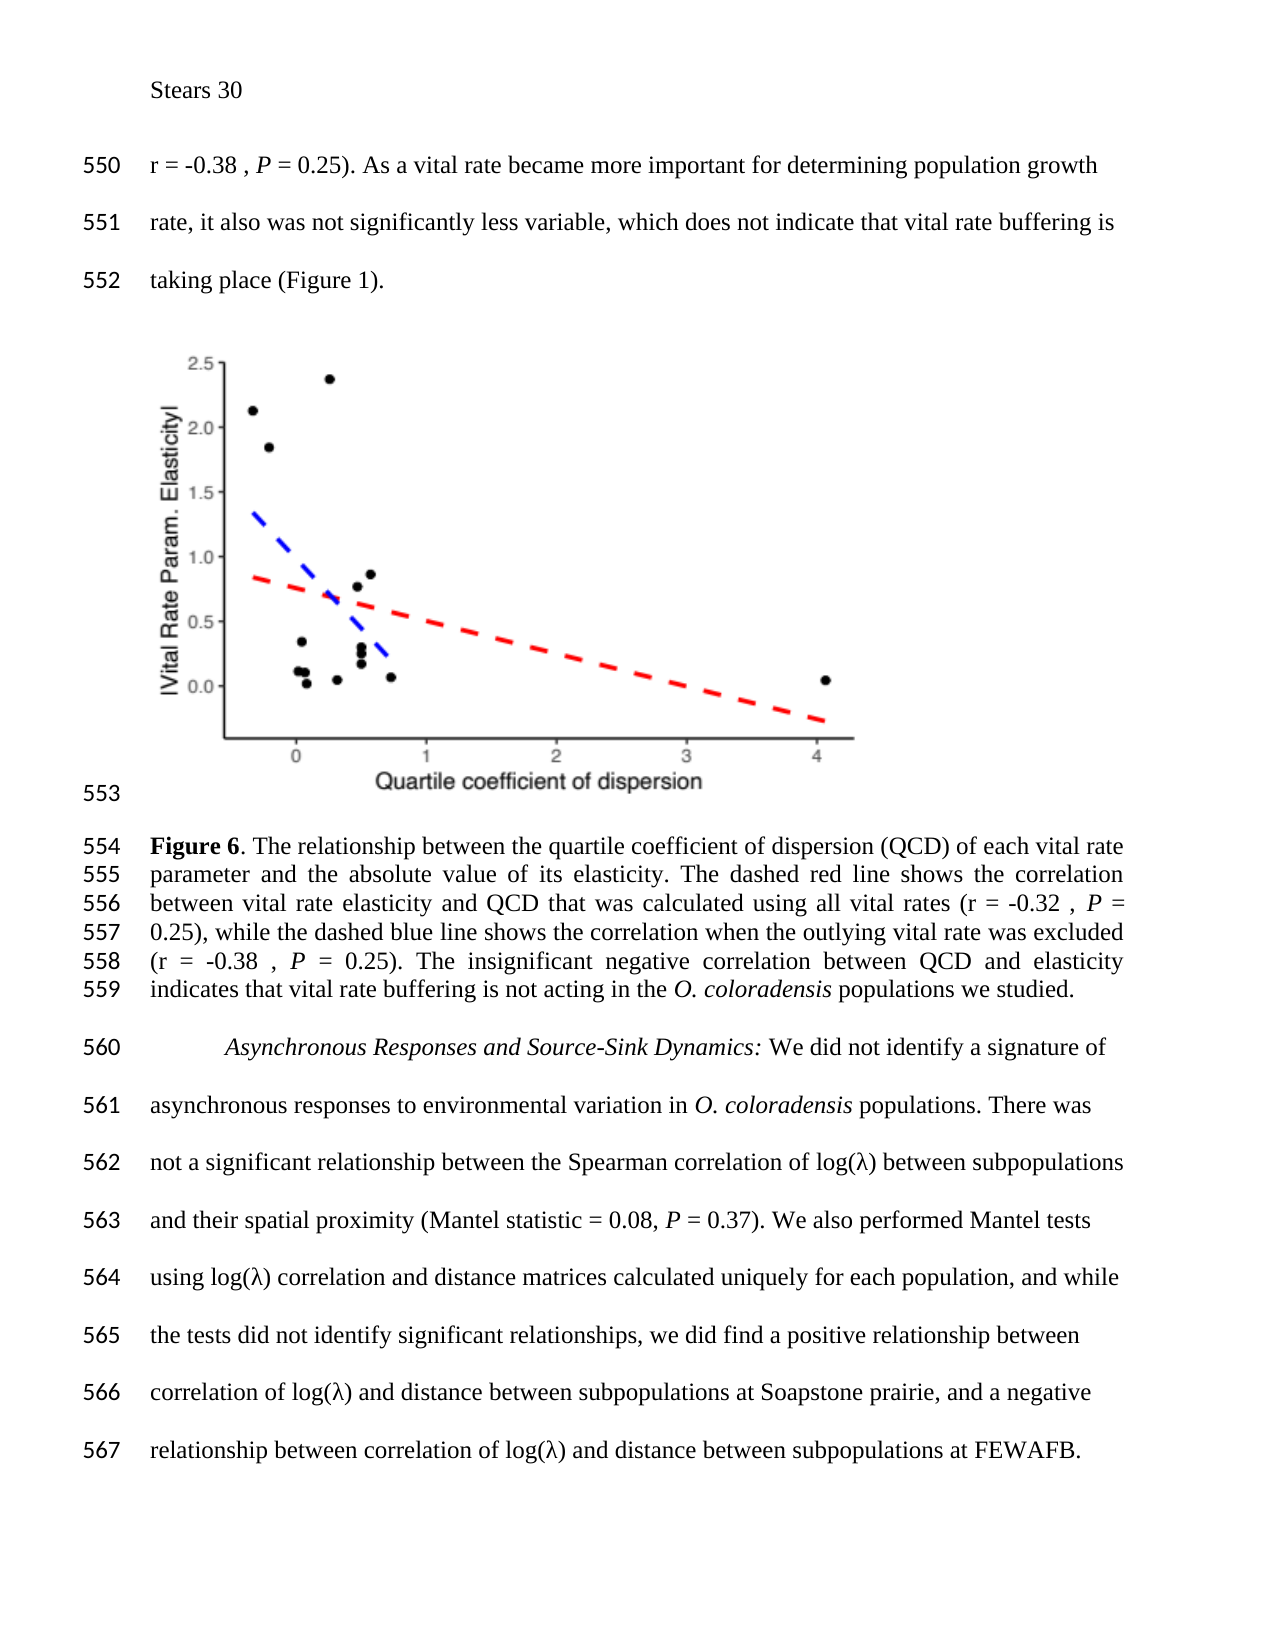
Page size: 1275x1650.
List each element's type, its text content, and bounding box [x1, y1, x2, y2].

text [150, 150, 1125, 294]
text Figure 6. The relationship between the quartile coefficient of dispersion (QCD) of each vital rate parameter and the absolute value of its elasticity. The dashed red line shows the correlation between vital rate elasticity and QCD that was calculated using all vital rates (r = -0.32 , P = 0.25), while the dashed blue line shows the correlation when the outlying vital rate was excluded (r = -0.38 , P = 0.25). The insignificant negative correlation between QCD and elasticity indicates that vital rate buffering is not acting in the O. coloradensis populations we studied. [150, 831, 1125, 1003]
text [150, 1032, 1125, 1464]
